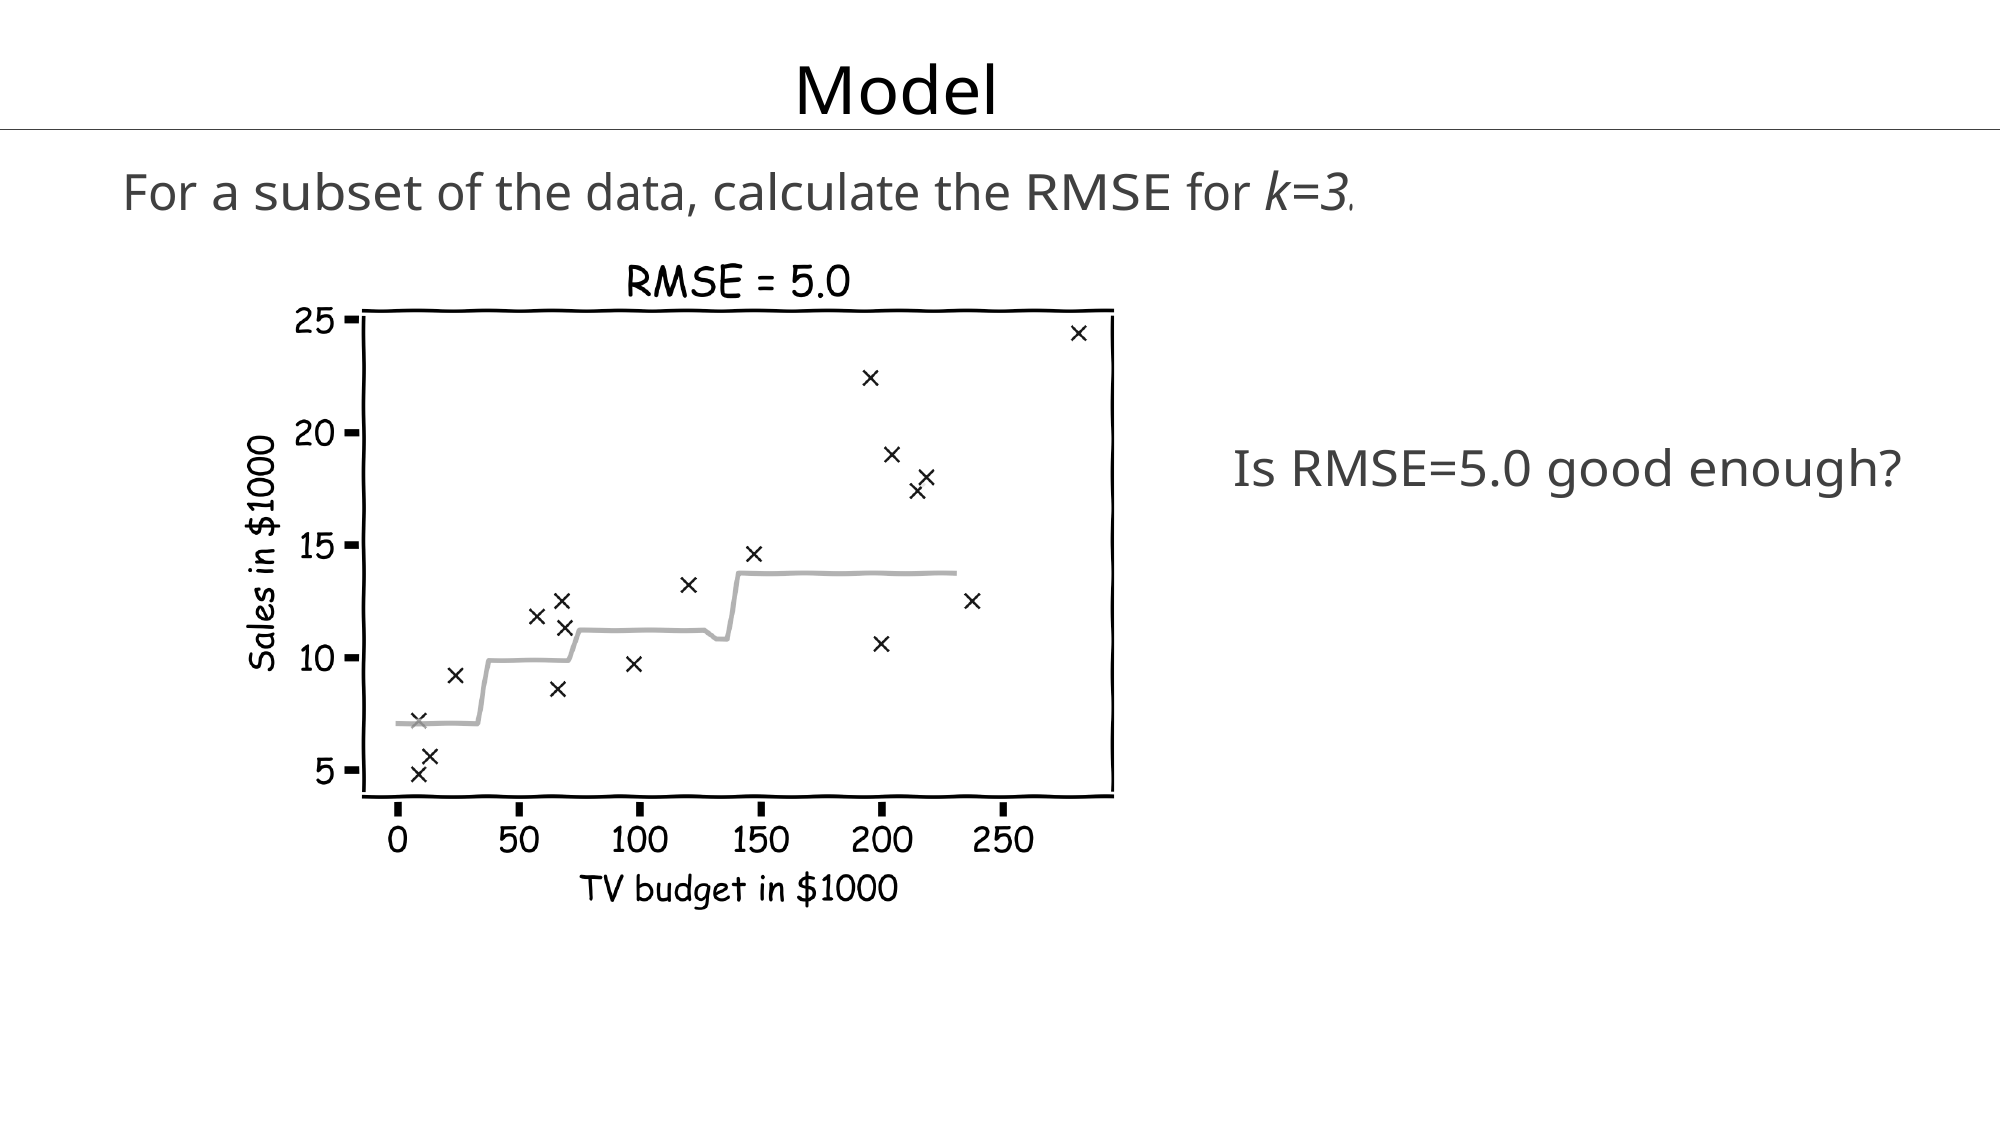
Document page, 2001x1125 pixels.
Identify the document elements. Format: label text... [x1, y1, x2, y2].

text Is RMSE=5.0 good enough? [1234, 432, 2000, 501]
picture [244, 263, 1115, 910]
text For a subset of the data, calculate the RMSE for k=3. [123, 155, 2000, 226]
